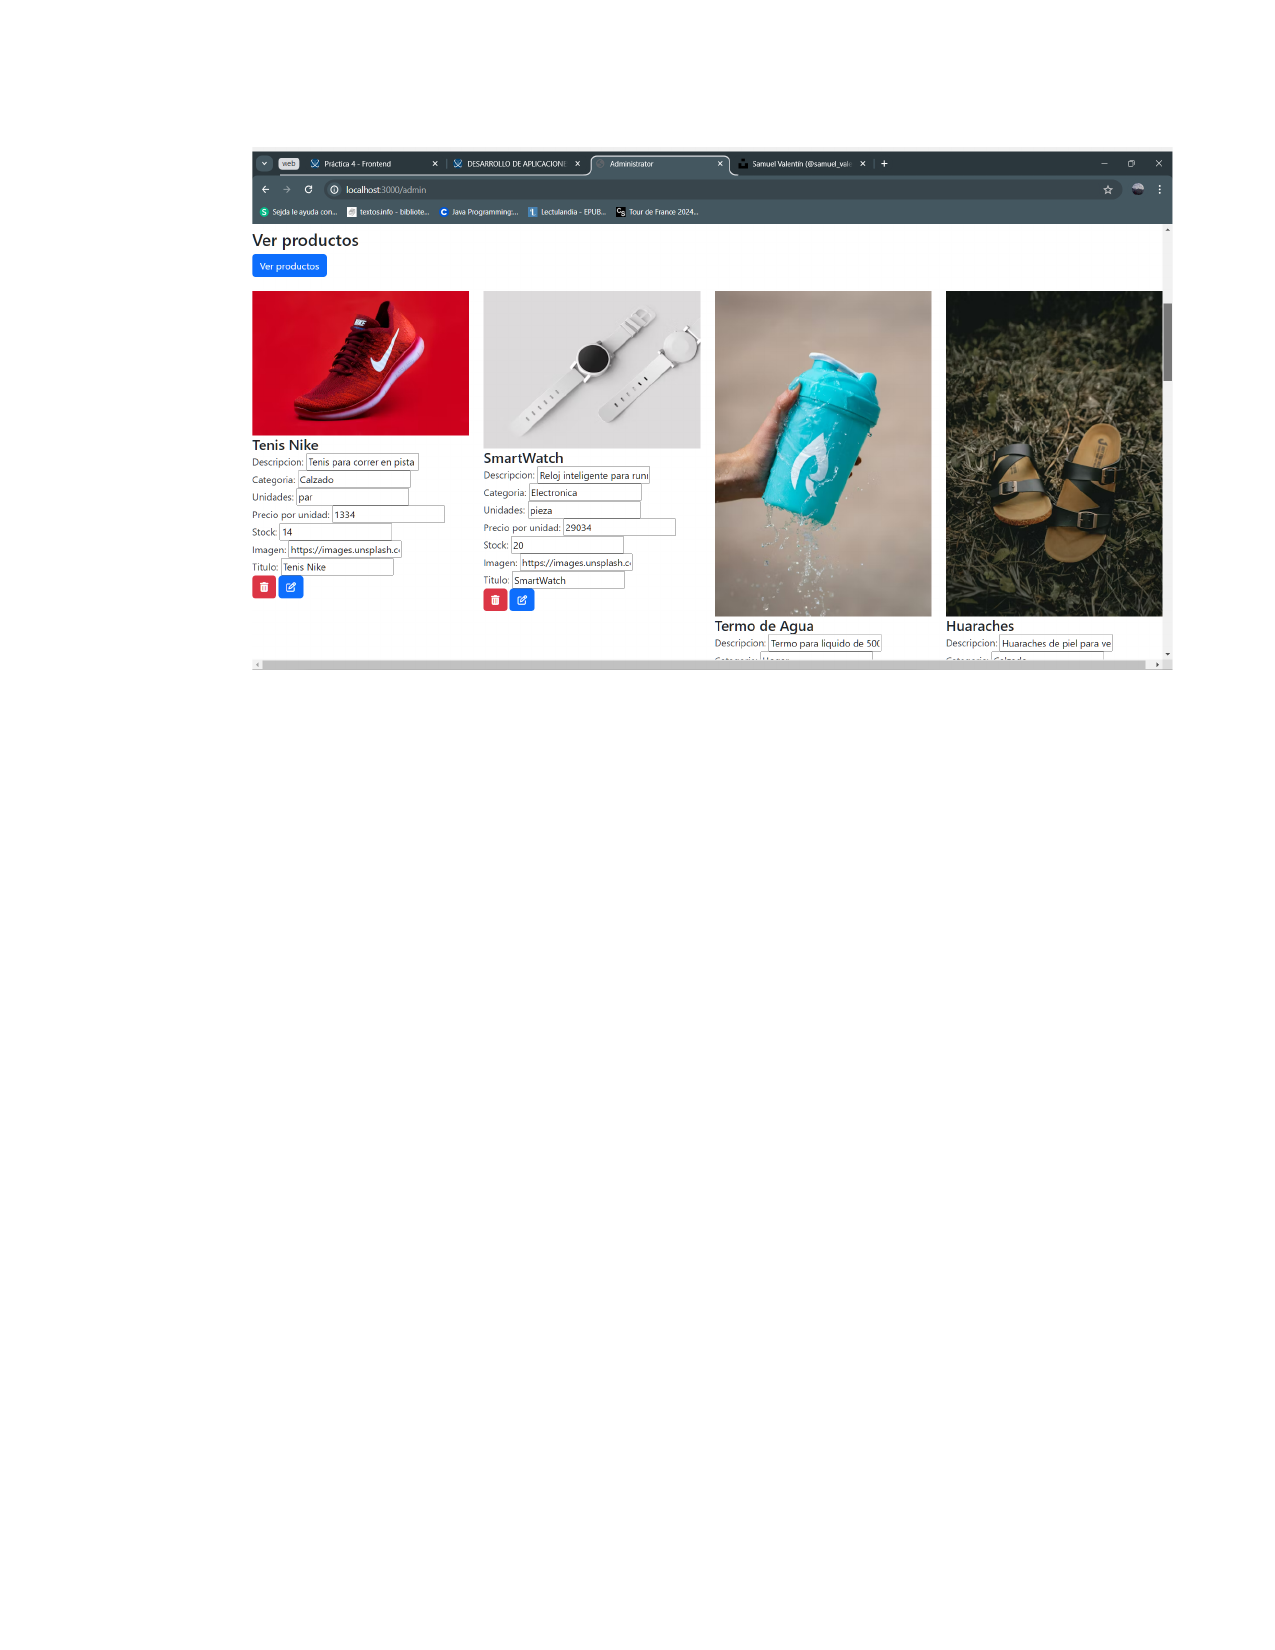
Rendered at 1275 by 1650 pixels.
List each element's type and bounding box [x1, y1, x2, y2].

picture [252, 147, 1173, 670]
